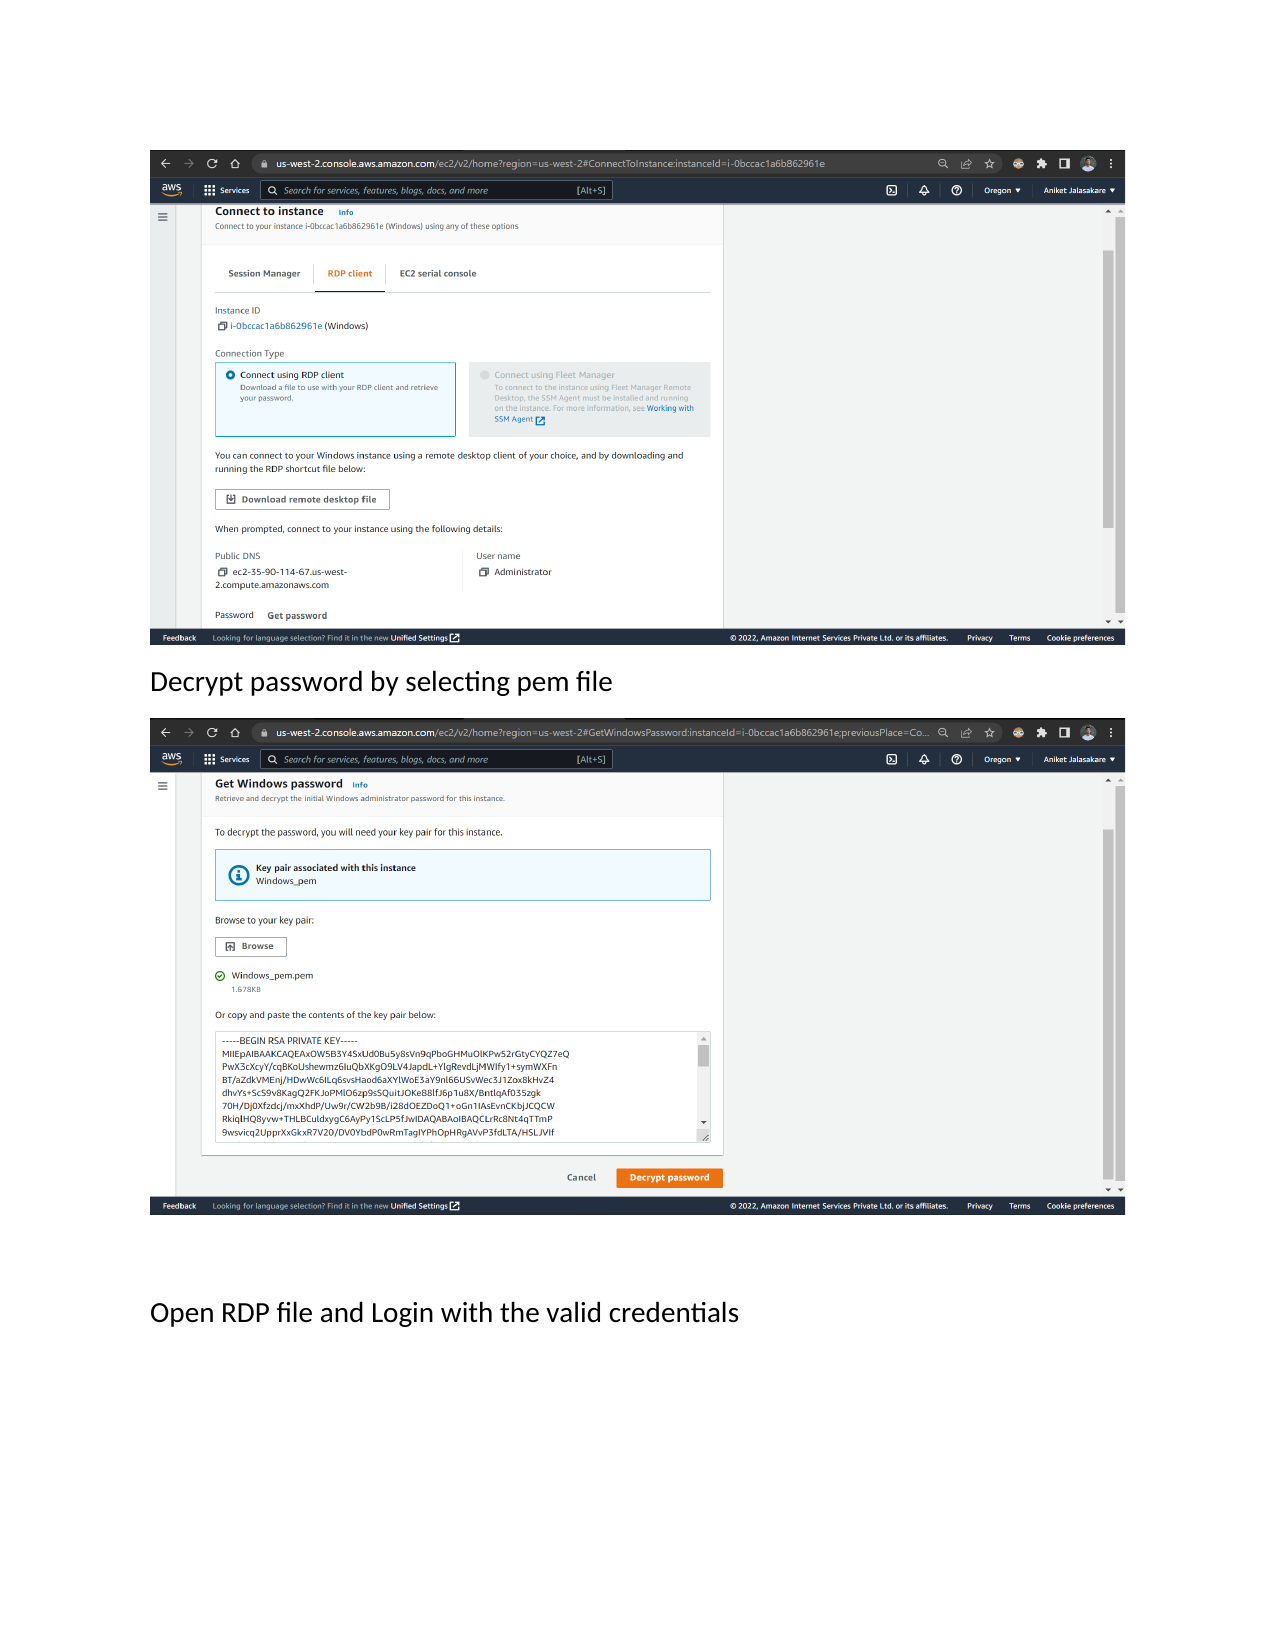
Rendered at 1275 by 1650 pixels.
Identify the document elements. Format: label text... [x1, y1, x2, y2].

picture [150, 718, 1125, 1215]
text Open RDP file and Login with the valid credentials [150, 1294, 1125, 1329]
picture [150, 150, 1125, 645]
text Decrypt password by selecting pem file [150, 663, 1125, 699]
